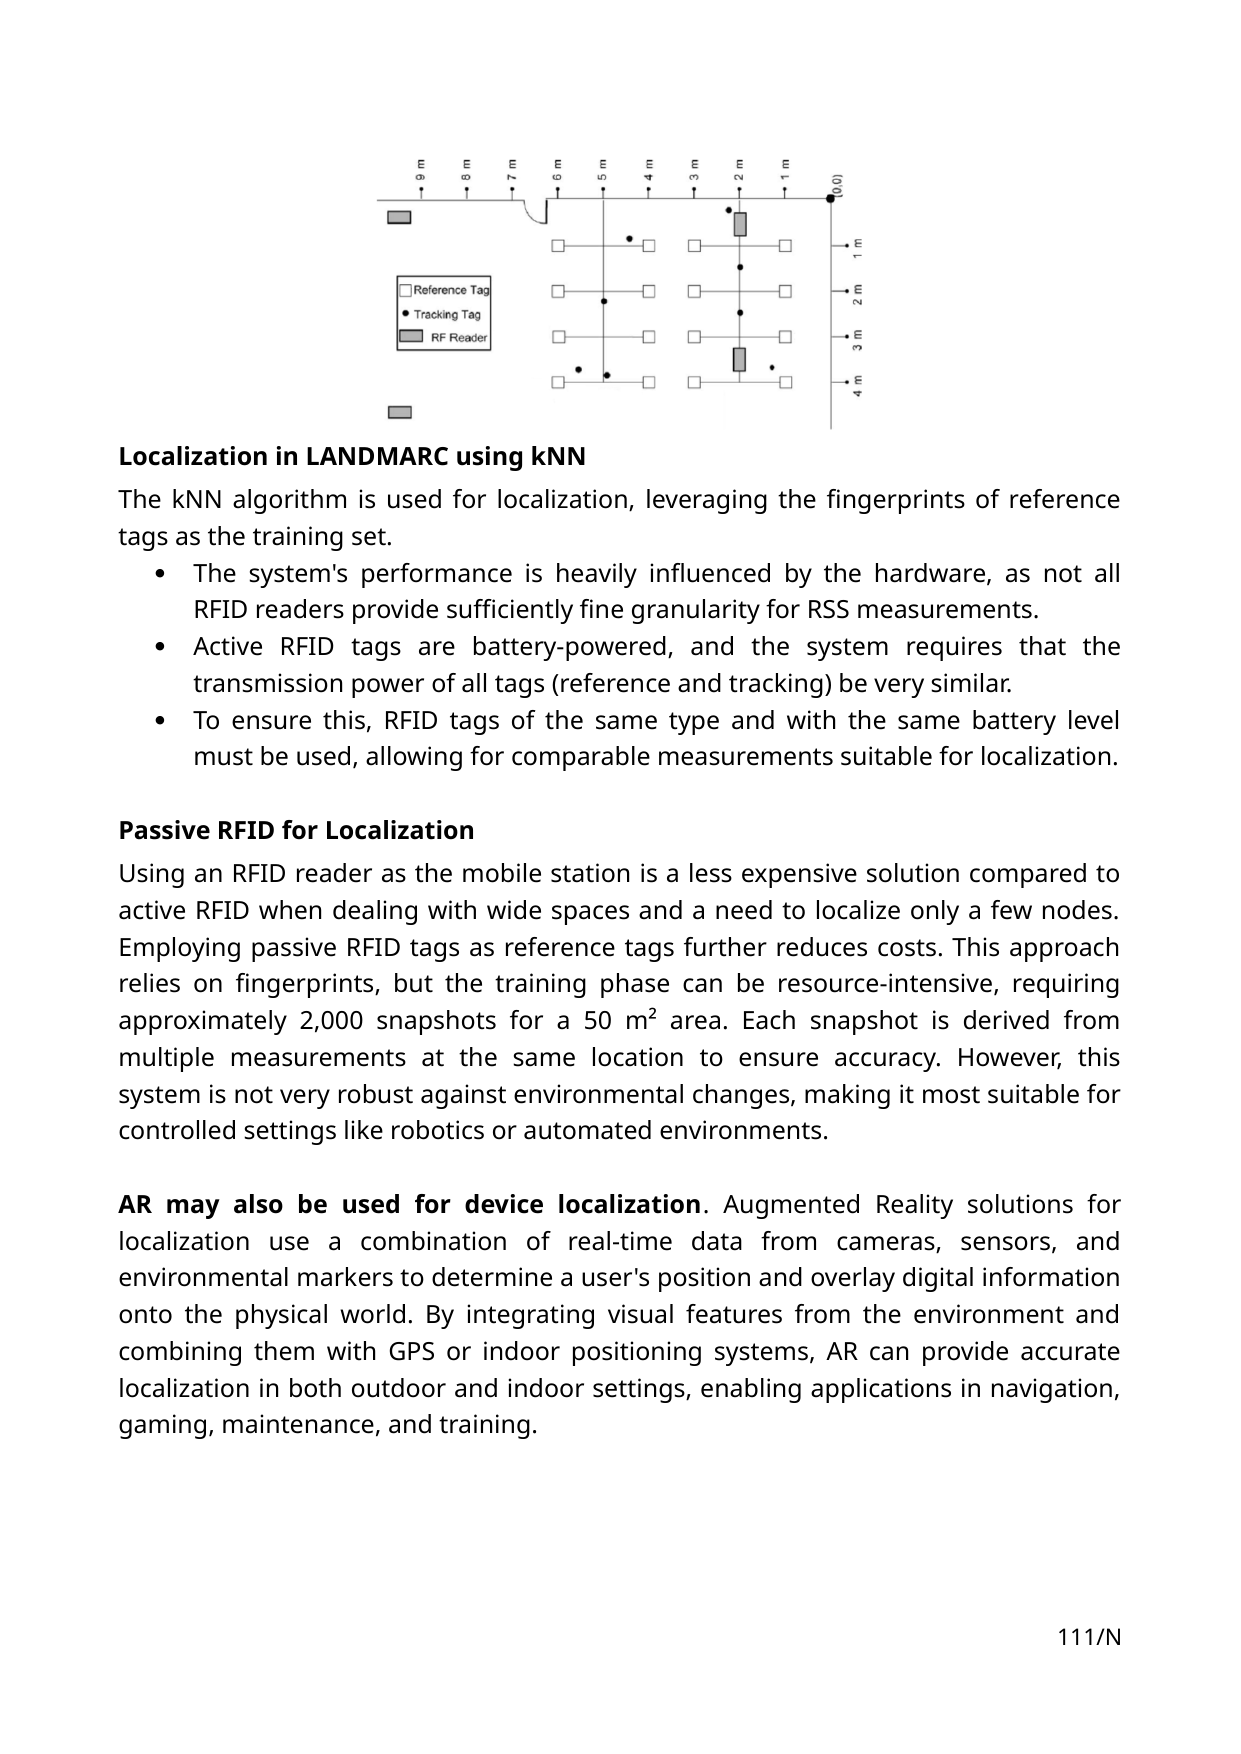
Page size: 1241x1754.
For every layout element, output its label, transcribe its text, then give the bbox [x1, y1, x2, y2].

list The system's performance is heavily influenced by the hardware, as not all RFID readers provide sufficiently fine granularity for RSS measurements. [156, 555, 1122, 626]
text Passive RFID for Localization [118, 813, 1122, 847]
text Localization in LANDMARC using kNN [118, 439, 1122, 473]
text AR may also be used for device localization. Augmented Reality solutions for localization use a combination of real-time data from cameras, sensors, and environmental markers to determine a user's position and overlay digital information onto the physical world. By integrating visual features from the environment and combining them with GPS or indoor positioning systems, AR can provide accurate localization in both outdoor and indoor settings, enabling applications in navigation, gaming, maintenance, and training. [118, 1187, 1122, 1441]
text Using an RFID reader as the mobile station is a less expensive solution compared to active RFID when dealing with wide spaces and a need to localize only a few nodes. Employing passive RFID tags as reference tags further reduces costs. This approach relies on fingerprints, but the training phase can be resource-intensive, requiring approximately 2,000 snapshots for a 50 m² area. Each snapshot is derived from multiple measurements at the same location to ensure accuracy. However, this system is not very robust against environmental changes, making it most suitable for controlled settings like robotics or automated environments. [118, 856, 1122, 1147]
list To ensure this, RFID tags of the same type and with the same battery level must be used, allowing for comparable measurements suitable for localization. [156, 702, 1122, 773]
text The kNN algorithm is used for localization, leveraging the fingerprints of reference tags as the training set. [118, 482, 1122, 552]
list Active RFID tags are battery-powered, and the system requires that the transmission power of all tags (reference and tracking) be very similar. [156, 629, 1122, 699]
picture [363, 147, 878, 437]
